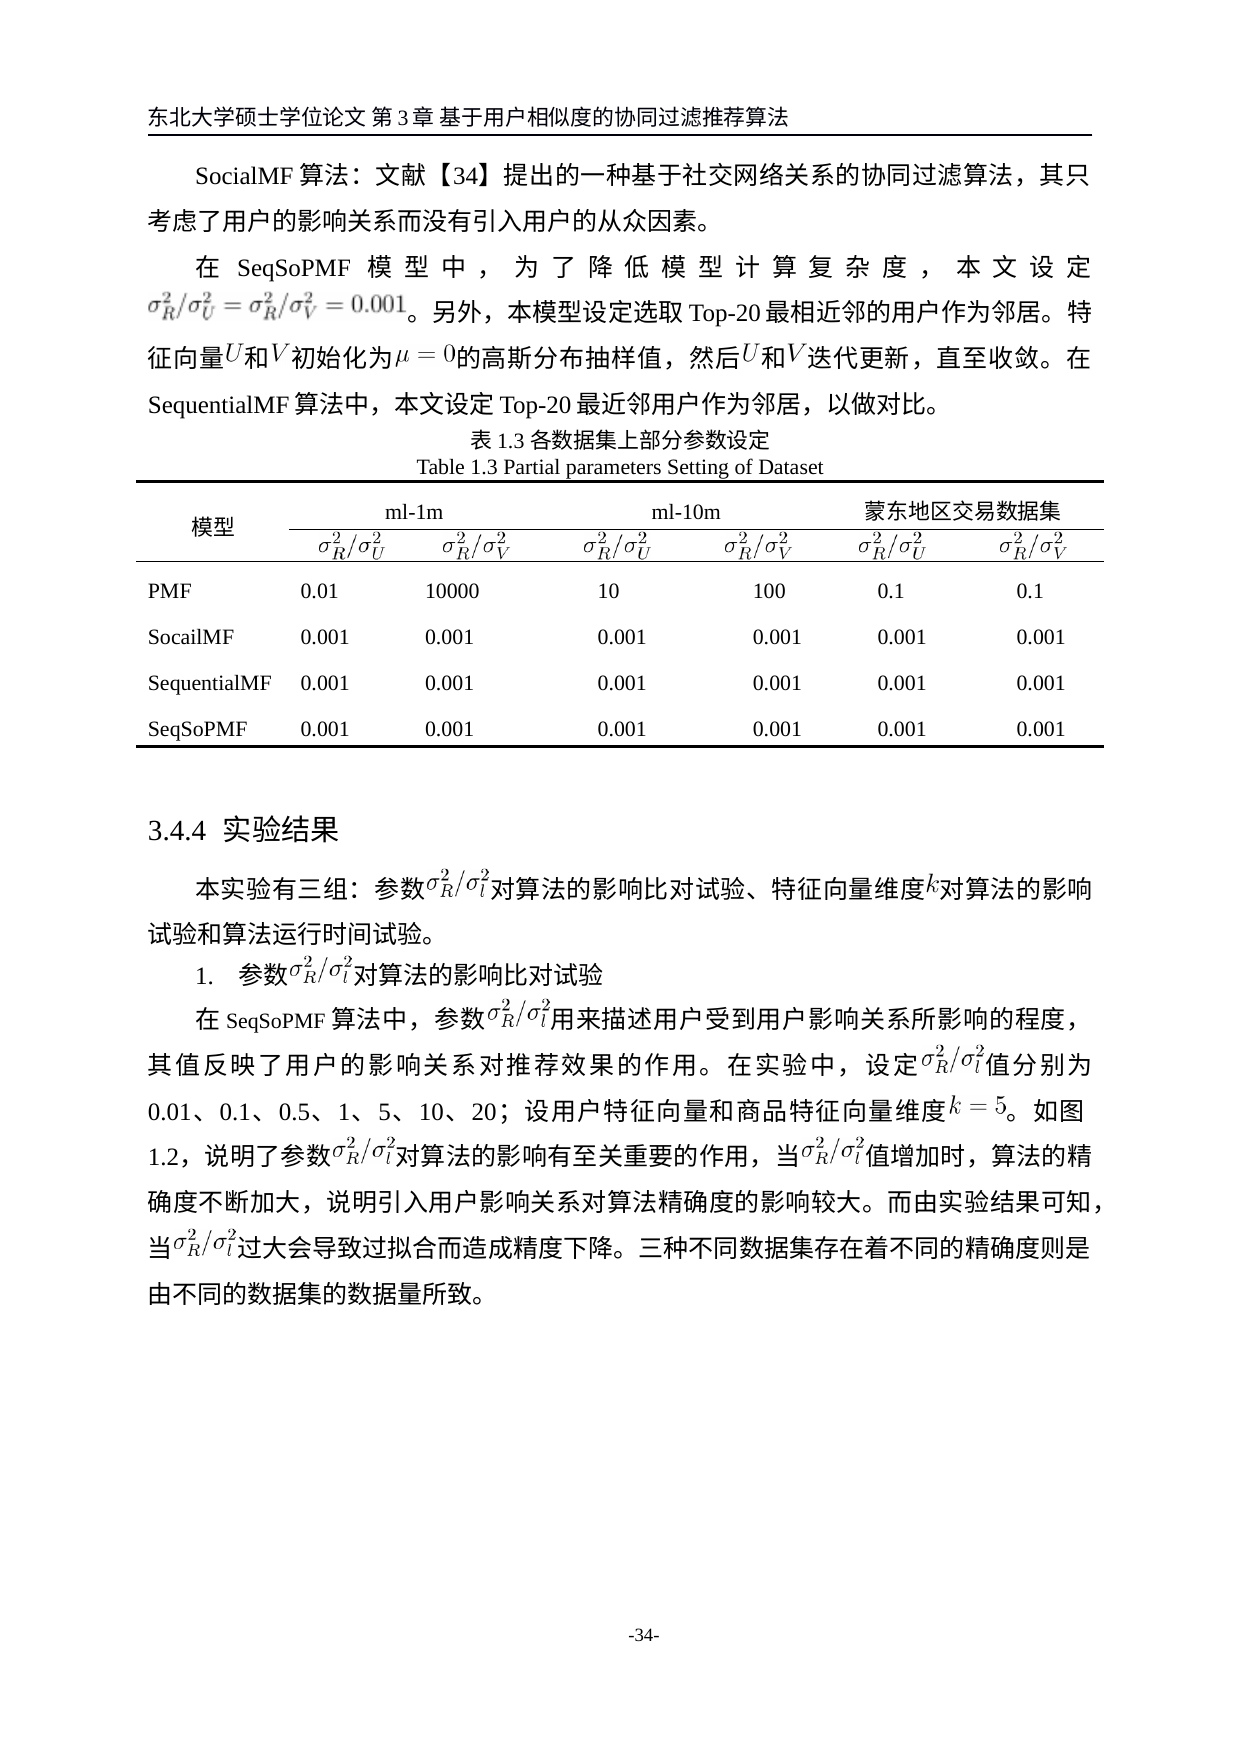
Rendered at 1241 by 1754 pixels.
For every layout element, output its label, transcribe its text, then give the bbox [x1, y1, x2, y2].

table_cell 0.001 [539, 654, 694, 699]
text 表 1.3 各数据集上部分参数设定 [148, 423, 1092, 454]
table_cell 10000 [414, 562, 539, 608]
subtitle 实验结果 [148, 807, 1092, 849]
table_cell PMF [136, 562, 289, 608]
text SocialMF算法：文献【34】提出的一种基于社交网络关系的协同过滤算法，其只考虑了用户的影响关系而没有引入用户的从众因素。 [148, 148, 1092, 239]
table_cell 0.001 [289, 699, 413, 745]
table_cell [961, 530, 1104, 561]
table_cell 0.001 [414, 699, 539, 745]
table_cell 0.001 [539, 608, 694, 653]
table_cell 0.001 [822, 654, 961, 699]
table_cell 100 [694, 562, 822, 608]
table_cell 0.001 [961, 608, 1104, 653]
table_cell 0.001 [961, 699, 1104, 745]
table_cell 0.001 [822, 608, 961, 653]
table_header ml-1m [289, 483, 539, 528]
table_cell 0.001 [539, 699, 694, 745]
text Table 1.3 Partial parameters Setting of Dataset [148, 454, 1092, 479]
table_cell 0.001 [961, 654, 1104, 699]
table_cell SocailMF [136, 608, 289, 653]
table_cell [539, 530, 694, 561]
table_cell 0.001 [414, 654, 539, 699]
table_cell 0.1 [961, 562, 1104, 608]
list 参数对算法的影响比对试验 [195, 953, 1092, 992]
table_header 蒙东地区交易数据集 [822, 483, 1104, 528]
table_cell 10 [539, 562, 694, 608]
table_cell 0.001 [289, 654, 413, 699]
table_cell [414, 530, 539, 561]
text 本实验有三组：参数对算法的影响比对试验、特征向量维度对算法的影响试验和算法运行时间试验。 [148, 861, 1092, 953]
table_cell 0.001 [694, 654, 822, 699]
table_cell SeqSoPMF [136, 699, 289, 745]
table_cell 0.1 [822, 562, 961, 608]
text 在SeqSoPMF模型中，为了降低模型计算复杂度，本文设定。另外，本模型设定选取Top-20最相近邻的用户作为邻居。特征向量和初始化为的高斯分布抽样值，然后和迭代更新，直至收敛。在SequentialMF算法中，本文设定Top-20最近邻用户作为邻居，以做对比。 [148, 239, 1092, 423]
table_cell SequentialMF [136, 654, 289, 699]
table_cell [822, 530, 961, 561]
table_cell [289, 530, 413, 561]
table_cell 0.001 [694, 608, 822, 653]
table_cell 0.001 [414, 608, 539, 653]
table_cell 0.001 [694, 699, 822, 745]
table_cell 0.001 [289, 608, 413, 653]
table_cell [694, 530, 822, 561]
table_cell 0.001 [822, 699, 961, 745]
table_cell 0.01 [289, 562, 413, 608]
table_header ml-10m [539, 483, 822, 528]
table_header 模型 [136, 483, 289, 561]
text 在SeqSoPMF算法中，参数用来描述用户受到用户影响关系所影响的程度，其值反映了用户的影响关系对推荐效果的作用。在实验中，设定值分别为0.01、0.1、0.5、1、5、10、20；设用户特征向量和商品特征向量维度。如图 1.2，说明了参数对算法的影响有至关重要的作用，当值增加时，算法的精确度不断加大，说明引入用户影响关系对算法精确度的影响较大。而由实验结果可知，当过大会导致过拟合而造成精度下降。三种不同数据集存在着不同的精确度则是由不同的数据集的数据量所致。 [148, 992, 1092, 1312]
